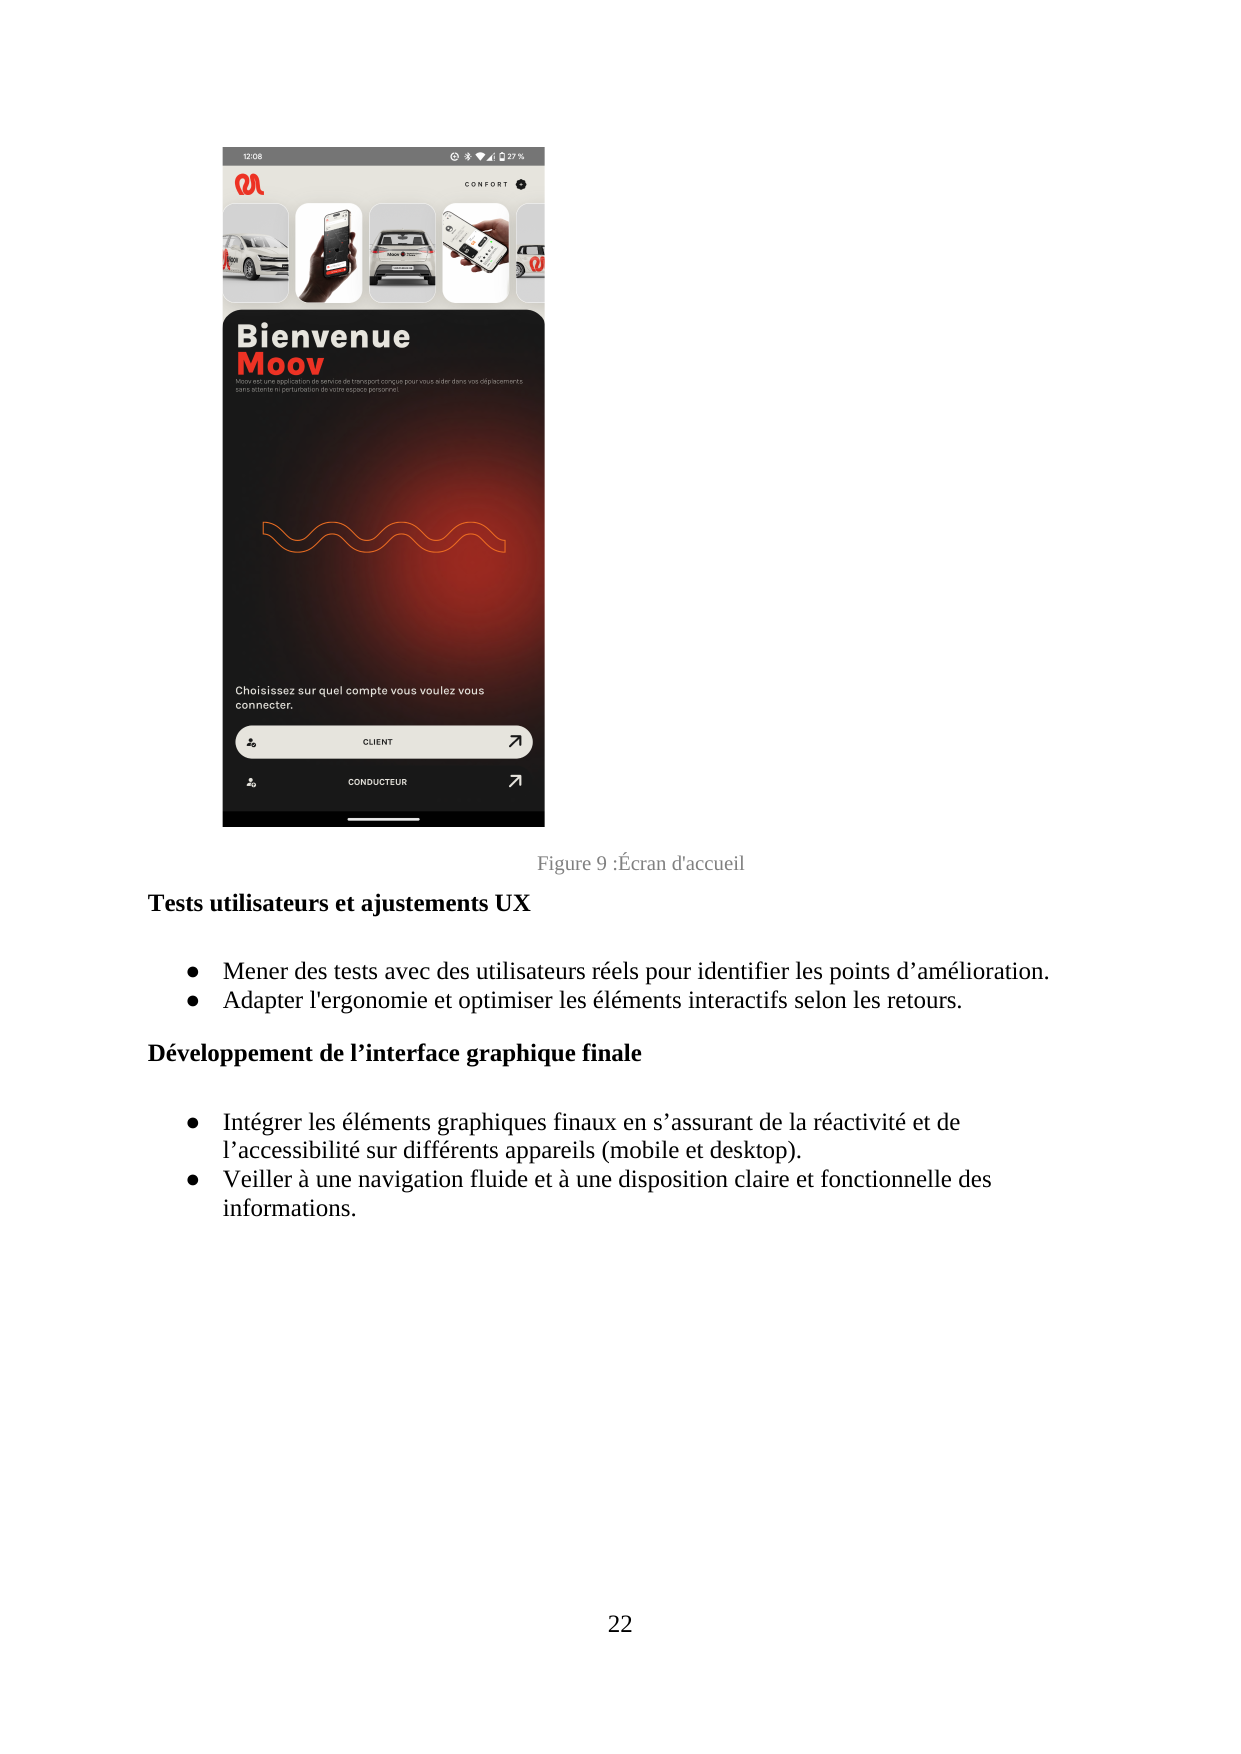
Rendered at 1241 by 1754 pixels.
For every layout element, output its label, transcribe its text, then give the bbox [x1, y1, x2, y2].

list Mener des tests avec des utilisateurs réels pour identifier les points d’amélioration. [185, 956, 1092, 985]
text Tests utilisateurs et ajustements UX [148, 888, 1092, 917]
list Intégrer les éléments graphiques finaux en s’assurant de la réactivité et de l’accessibilité sur différents appareils (mobile et desktop). [185, 1107, 1092, 1164]
text Figure 9 :Écran d'accueil [148, 851, 1092, 875]
text Développement de l’interface graphique finale [148, 1038, 1092, 1067]
picture [222, 147, 545, 827]
list Veiller à une navigation fluide et à une disposition claire et fonctionnelle des informations. [185, 1164, 1092, 1222]
list Adapter l'ergonomie et optimiser les éléments interactifs selon les retours. [185, 985, 1092, 1013]
